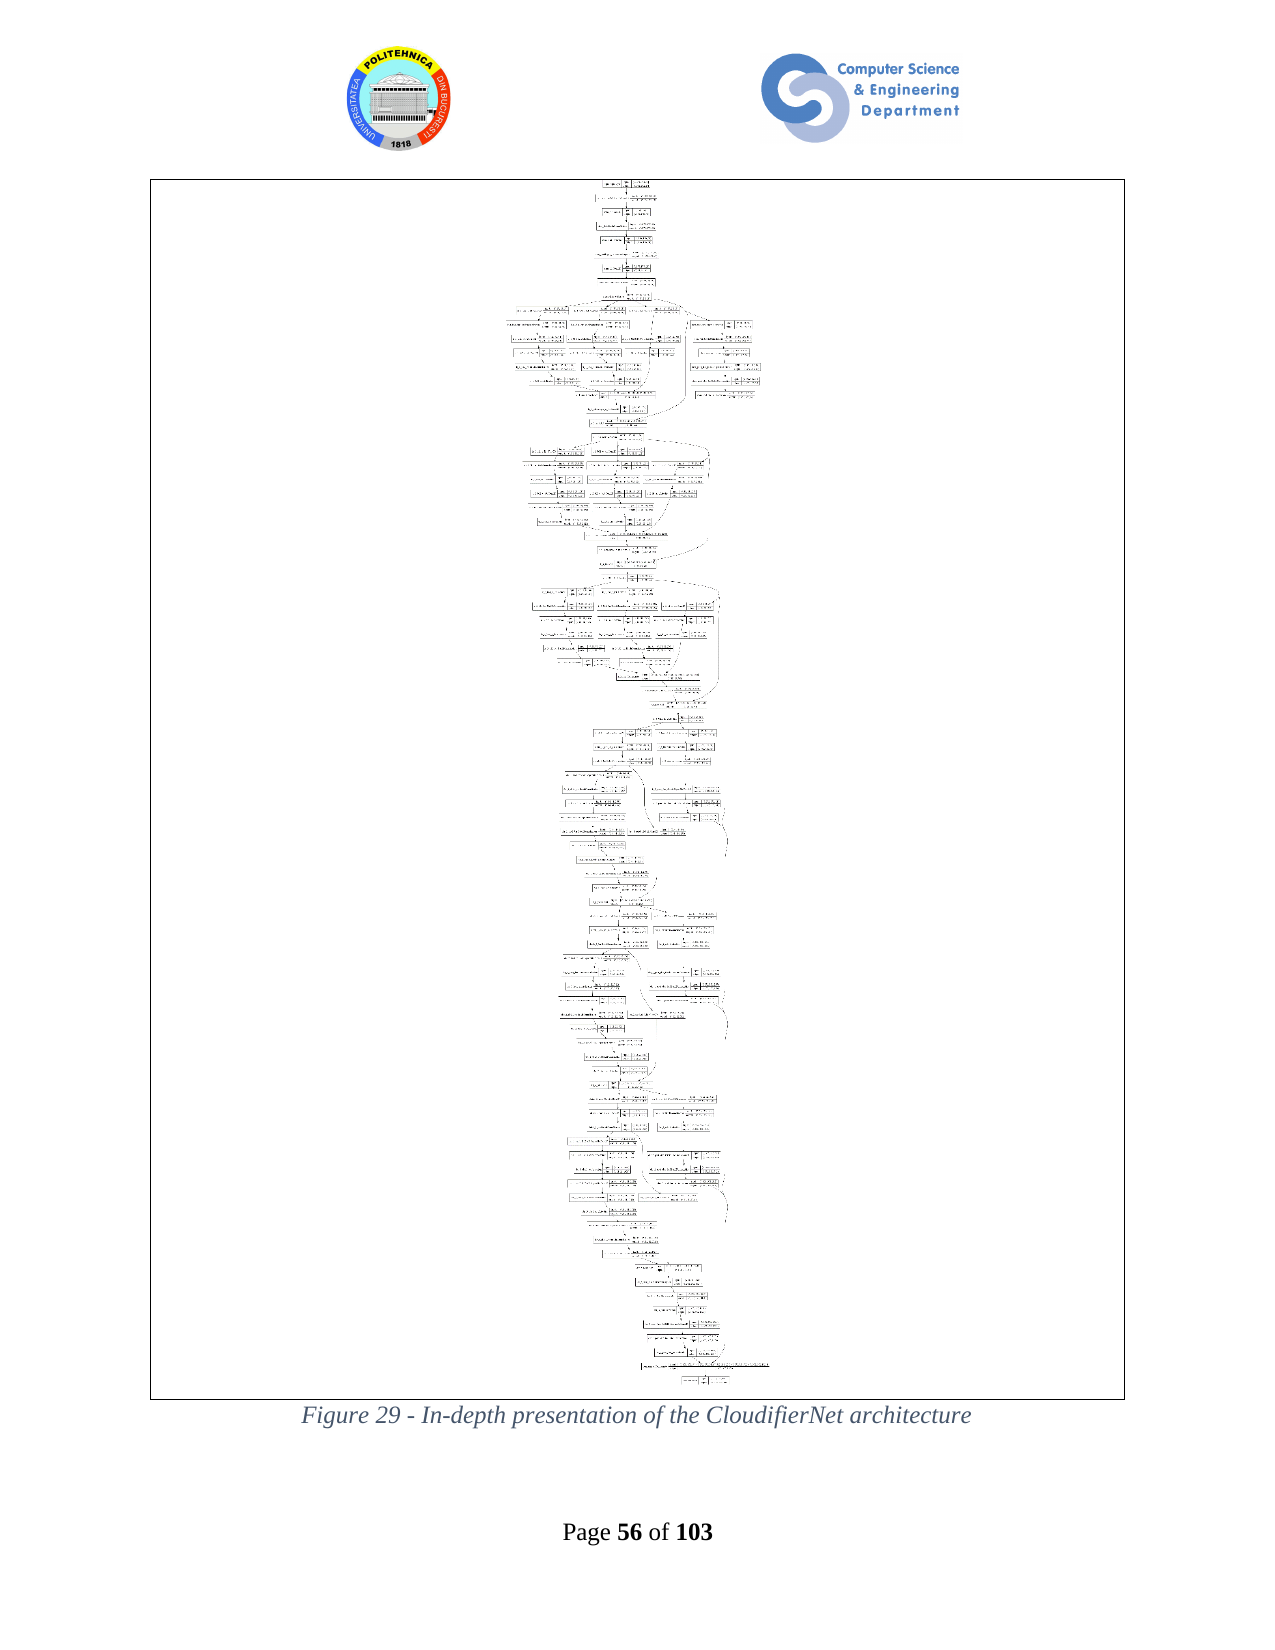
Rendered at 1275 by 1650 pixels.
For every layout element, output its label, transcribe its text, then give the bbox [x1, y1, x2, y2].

picture [760, 53, 963, 144]
picture [505, 180, 770, 1385]
table_header [151, 180, 1124, 1399]
picture [346, 46, 451, 151]
